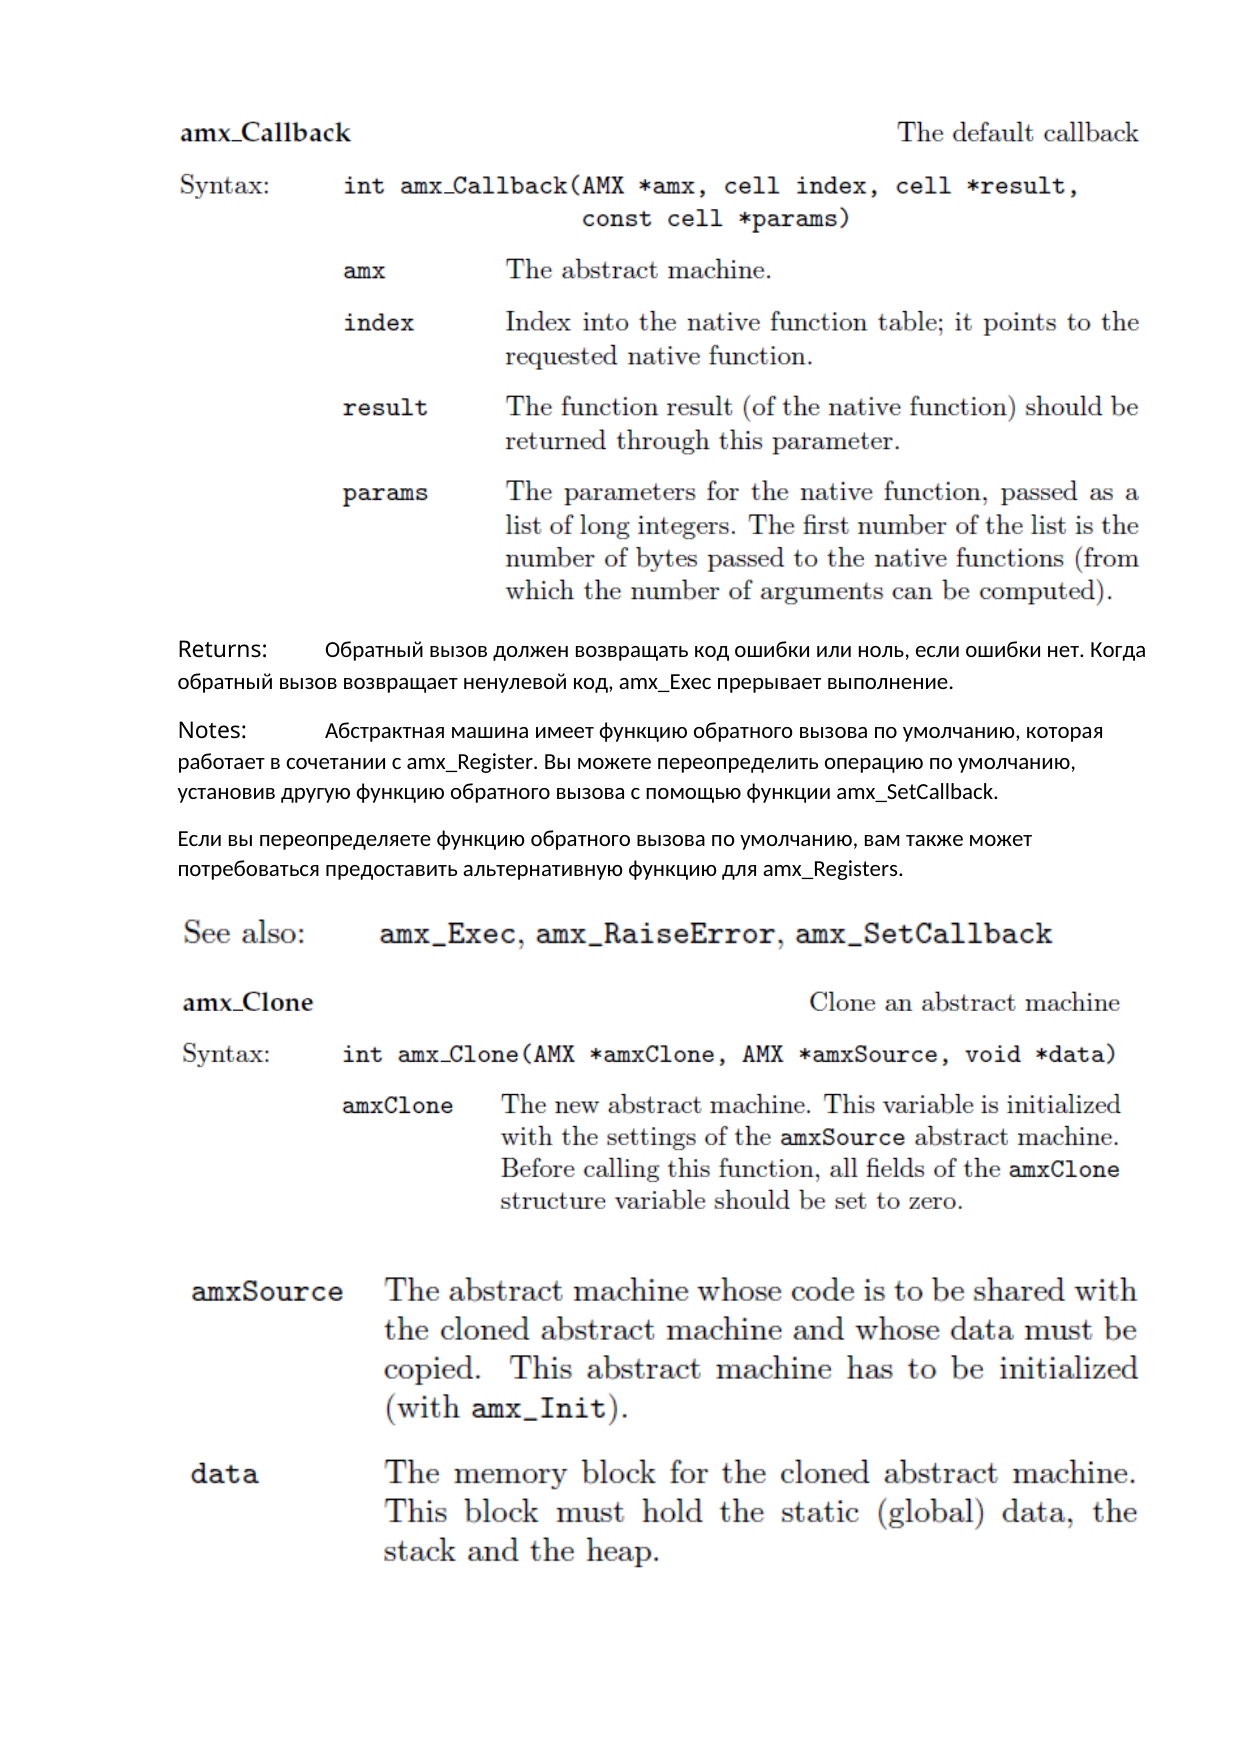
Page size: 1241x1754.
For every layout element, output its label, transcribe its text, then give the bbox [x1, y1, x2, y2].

picture [177, 1260, 1152, 1583]
text Returns: Обратный вызов должен возвращать код ошибки или ноль, если ошибки нет. Когда обратный вызов возвращает ненулевой код, amx_Exec прерывает выполнение. [177, 633, 1152, 695]
picture [177, 118, 1152, 615]
picture [177, 988, 1152, 1241]
text Notes: Абстрактная машина имеет функцию обратного вызова по умолчанию, которая работает в сочетании с amx_Register. Вы можете переопределить операцию по умолчанию, установив другую функцию обратного вызова с помощью функции amx_SetCallback. [177, 714, 1152, 805]
picture [177, 901, 1068, 970]
text Если вы переопределяете функцию обратного вызова по умолчанию, вам также может потребоваться предоставить альтернативную функцию для amx_Registers. [177, 824, 1152, 882]
